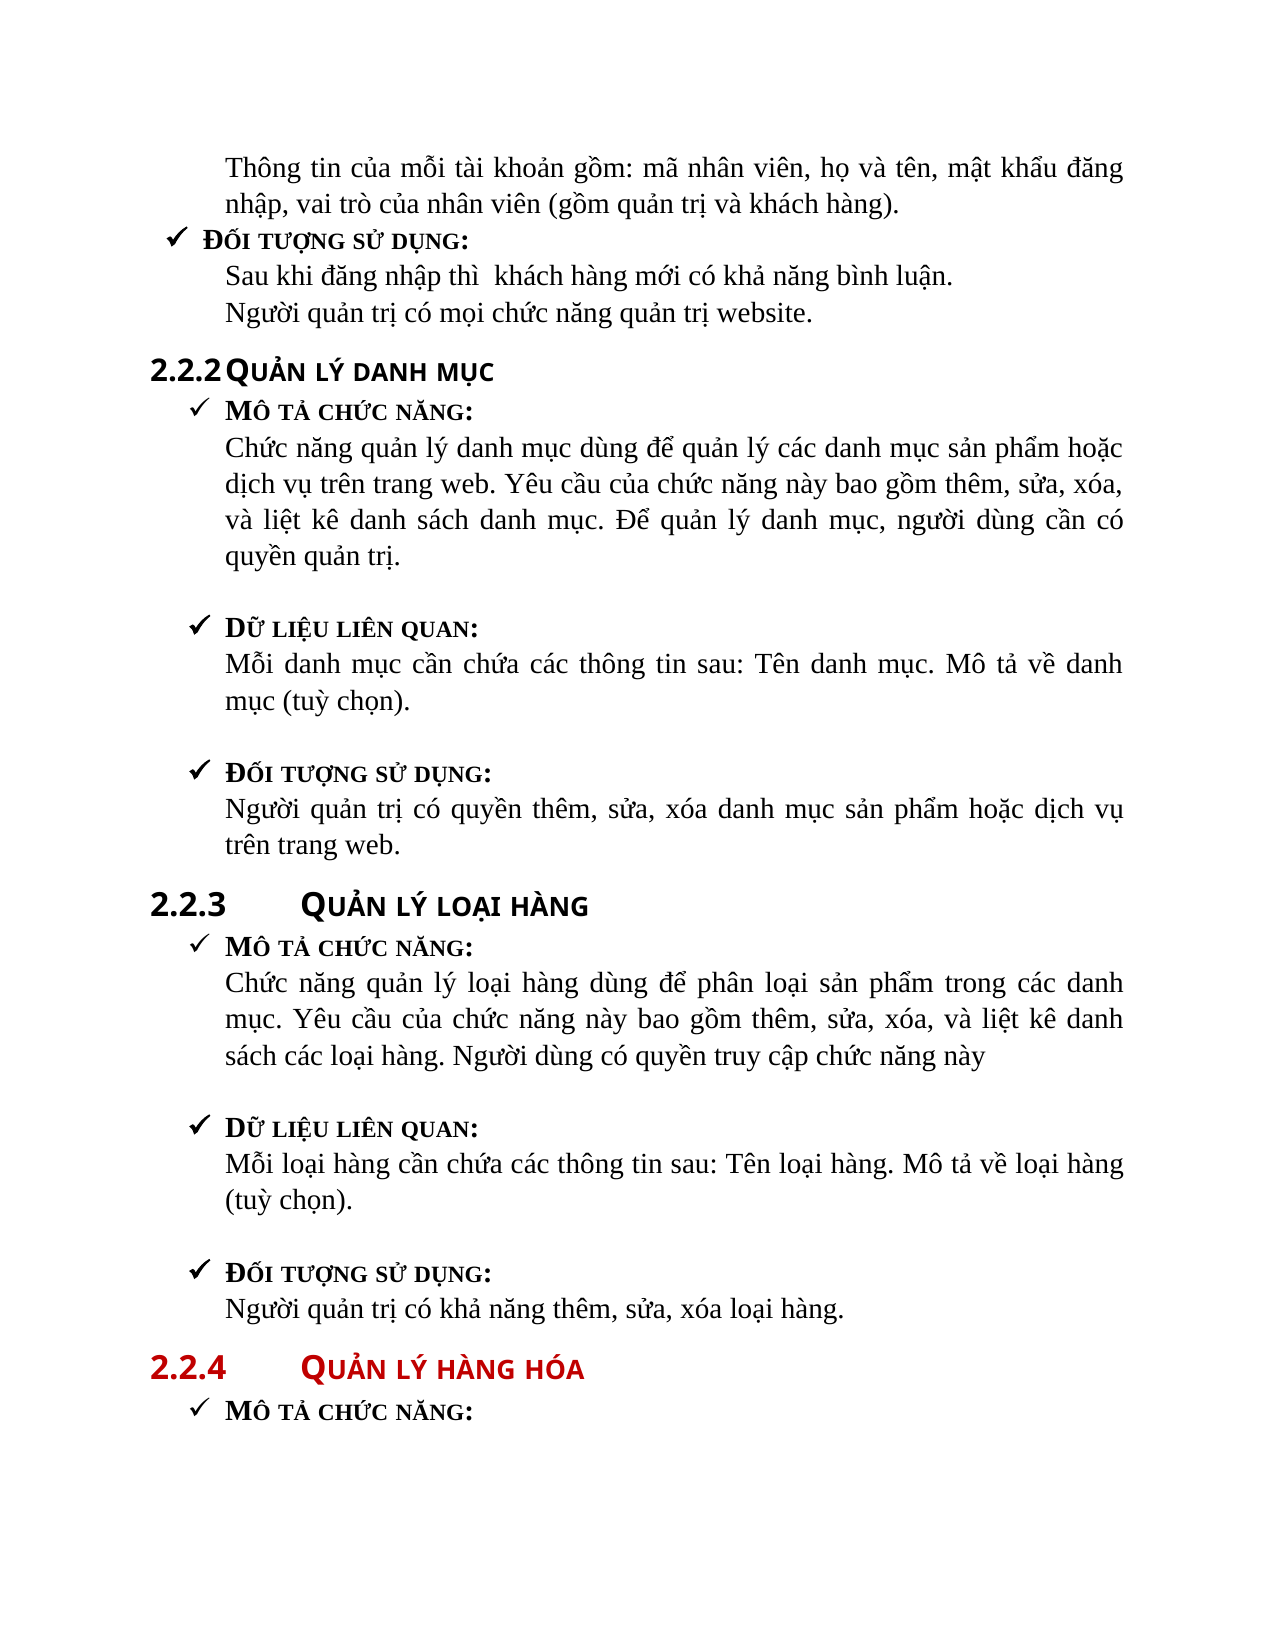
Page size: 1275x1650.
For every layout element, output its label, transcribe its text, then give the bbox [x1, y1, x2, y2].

list Người quản trị có mọi chức năng quản trị website. [225, 295, 1125, 328]
list Mô tả chức năng: [187, 929, 1125, 963]
list Chức năng quản lý loại hàng dùng để phân loại sản phẩm trong các danh mục. Yêu cầu của chức năng này bao gồm thêm, sửa, xóa, và liệt kê danh sách các loại hàng. Người dùng có quyền truy cập chức năng này [225, 966, 1125, 1071]
list Mô tả chức năng: [187, 1393, 1125, 1426]
list Dữ liệu liên quan: [187, 610, 1125, 644]
list Thông tin của mỗi tài khoản gồm: mã nhân viên, họ và tên, mật khẩu đăng nhập, vai trò của nhân viên (gồm quản trị và khách hàng). [225, 150, 1125, 220]
list Chức năng quản lý danh mục dùng để quản lý các danh mục sản phẩm hoặc dịch vụ trên trang web. Yêu cầu của chức năng này bao gồm thêm, sửa, xóa, và liệt kê danh sách danh mục. Để quản lý danh mục, người dùng cần có quyền quản trị. [225, 430, 1125, 572]
list Đối tượng sử dụng: [187, 755, 1125, 789]
list Mỗi loại hàng cần chứa các thông tin sau: Tên loại hàng. Mô tả về loại hàng (tuỳ chọn). [225, 1146, 1125, 1216]
subtitle Quản lý danh mục [150, 347, 1125, 390]
list Người quản trị có khả năng thêm, sửa, xóa loại hàng. [225, 1291, 1125, 1324]
list Đối tượng sử dụng: [165, 222, 1125, 256]
list Đối tượng sử dụng: [187, 1255, 1125, 1288]
list Mô tả chức năng: [187, 393, 1125, 427]
list Sau khi đăng nhập thì khách hàng mới có khả năng bình luận. [225, 258, 1125, 292]
list Dữ liệu liên quan: [187, 1110, 1125, 1144]
subtitle Quản lý hàng hóa [150, 1344, 1125, 1389]
list Mỗi danh mục cần chứa các thông tin sau: Tên danh mục. Mô tả về danh mục (tuỳ chọn). [225, 647, 1125, 716]
list Người quản trị có quyền thêm, sửa, xóa danh mục sản phẩm hoặc dịch vụ trên trang web. [225, 791, 1125, 861]
subtitle Quản lý loại hàng [150, 880, 1125, 926]
